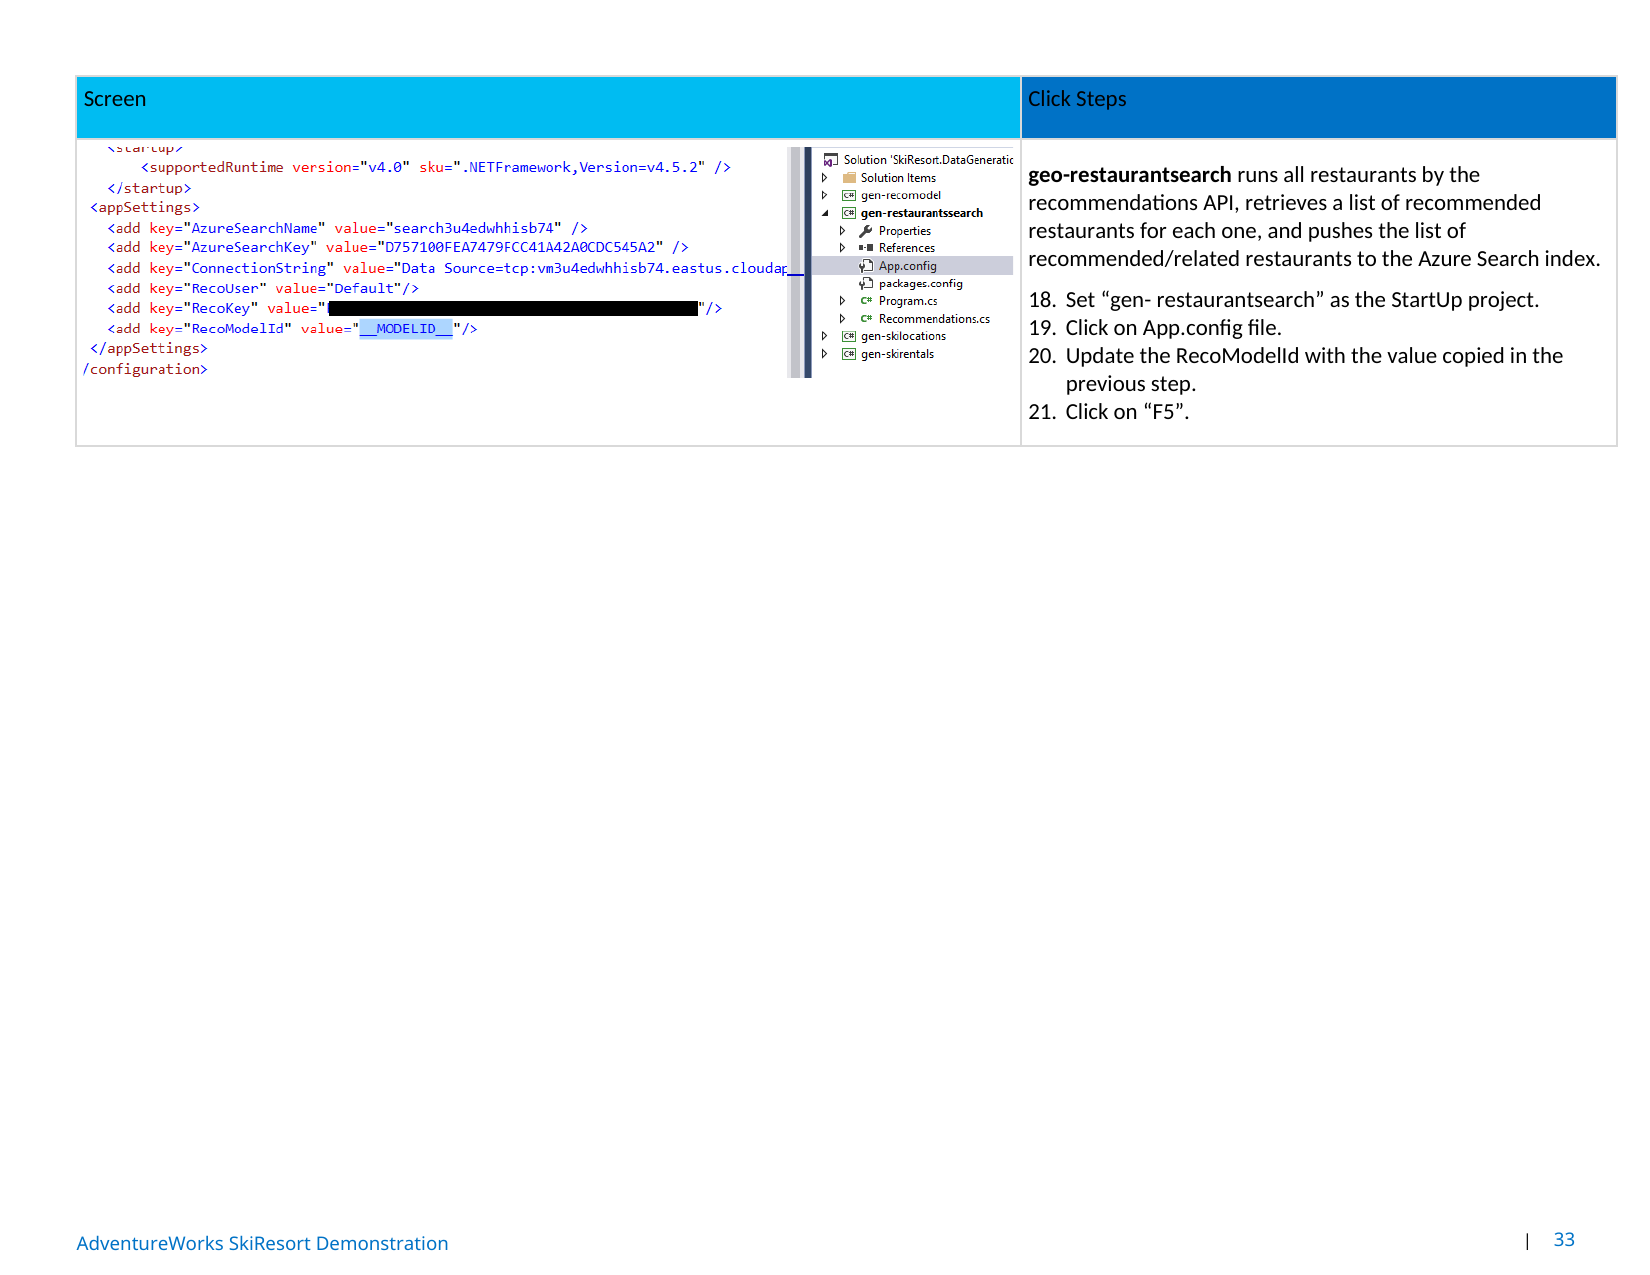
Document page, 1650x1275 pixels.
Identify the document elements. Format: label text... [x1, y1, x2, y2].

table_header Screen [77, 77, 1020, 138]
table_cell [77, 140, 1020, 445]
table_header Click Steps [1022, 77, 1616, 138]
table_cell geo-restaurantsearch runs all restaurants by the recommendations API, retrieves a list of recommended restaurants for each one, and pushes the list of recommended/related restaurants to the Azure Search index. Set “gen- restaurantsearch” as the StartUp project. Click on App.config file. Update the RecoModelId with the value copied in the previous step. Click on “F5”. [1022, 140, 1616, 445]
picture [83, 147, 1014, 378]
